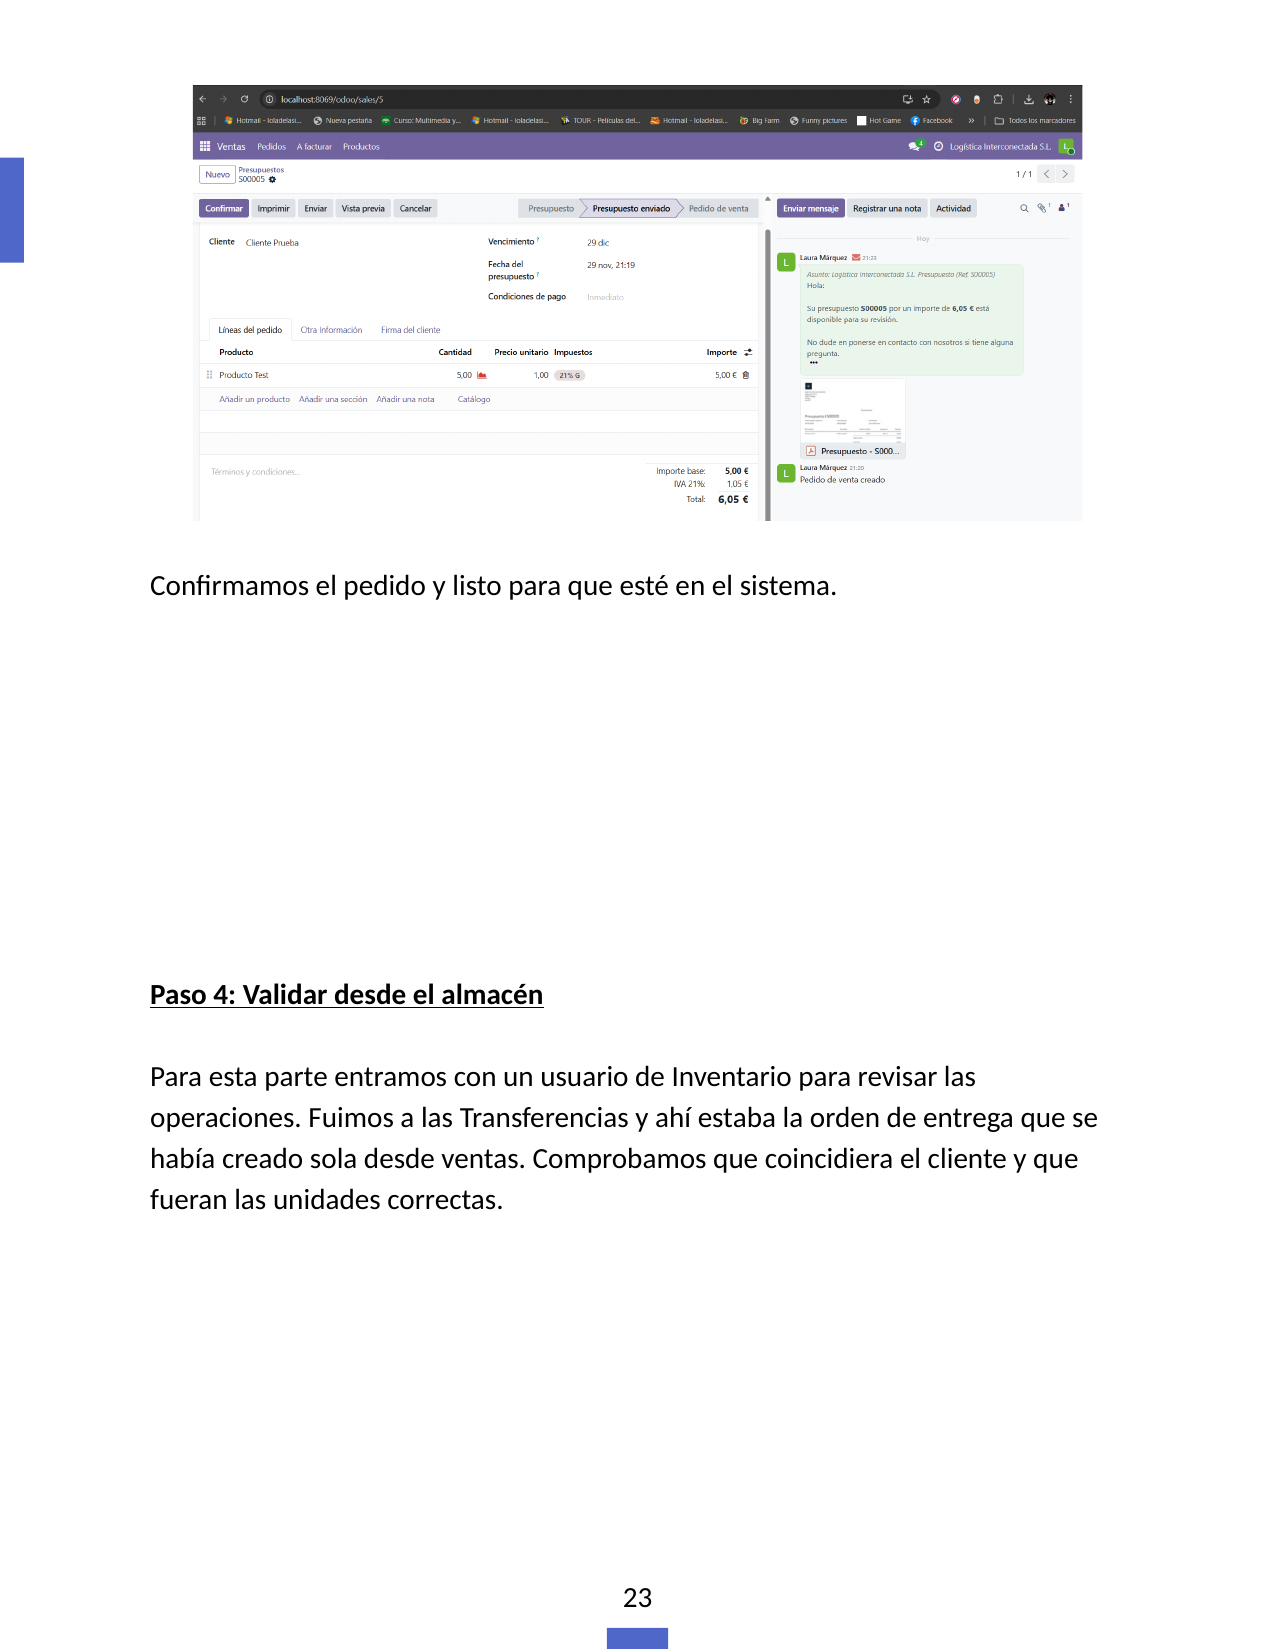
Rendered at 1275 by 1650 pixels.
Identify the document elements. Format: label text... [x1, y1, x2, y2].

picture [192, 85, 1083, 521]
text Confirmamos el pedido y listo para que esté en el sistema. [150, 567, 1125, 602]
text Paso 4: Validar desde el almacén [150, 976, 1125, 1012]
text Para esta parte entramos con un usuario de Inventario para revisar las operaciones. Fuimos a las Transferencias y ahí estaba la orden de entrega que se había creado sola desde ventas. Comprobamos que coincidiera el cliente y que fueran las unidades correctas. [150, 1058, 1125, 1217]
